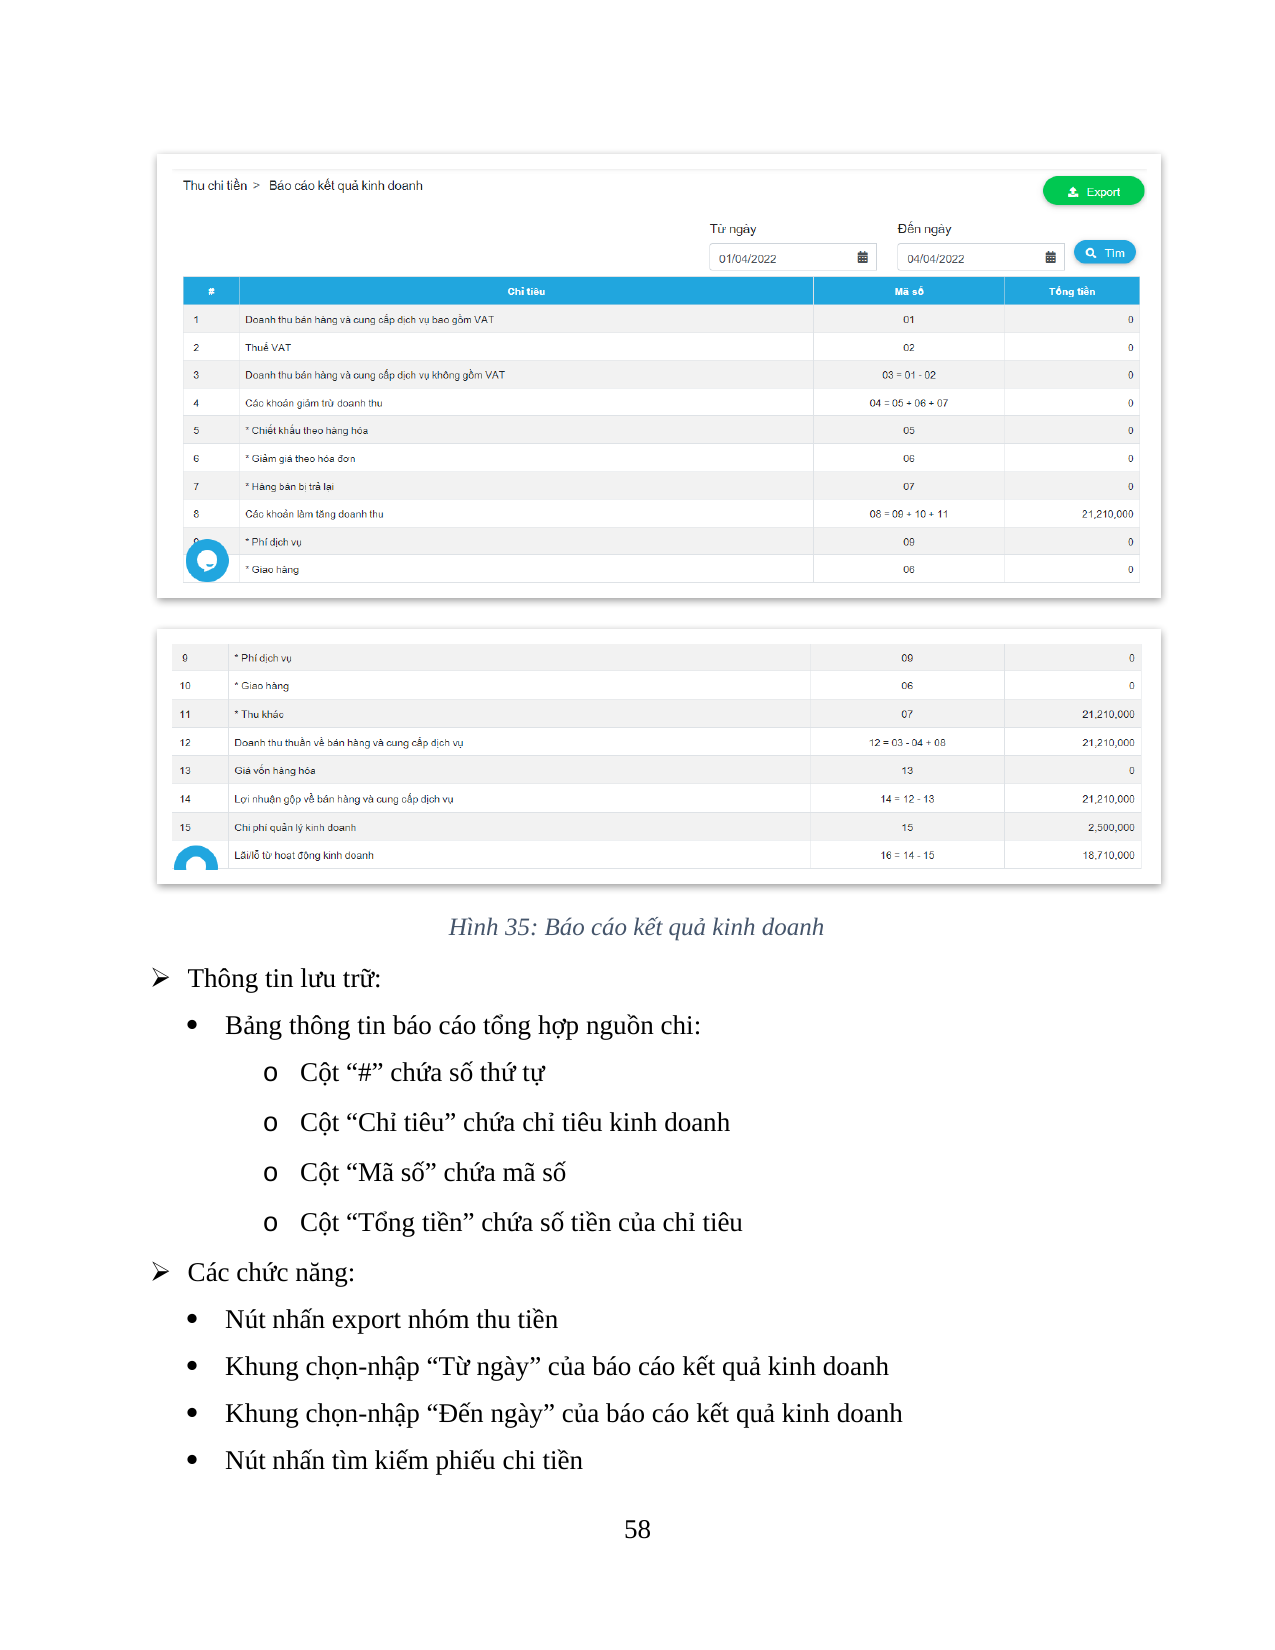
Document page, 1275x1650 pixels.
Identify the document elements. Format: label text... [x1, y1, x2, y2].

list Cột “Chỉ tiêu” chứa chỉ tiêu kinh doanh [262, 1106, 1125, 1139]
picture [172, 169, 1147, 583]
list Nút nhấn export nhóm thu tiền [187, 1303, 1125, 1334]
list Cột “Mã số” chứa mã số [262, 1156, 1125, 1189]
list Nút nhấn tìm kiếm phiếu chi tiền [187, 1444, 1125, 1475]
list Khung chọn-nhập “Từ ngày” của báo cáo kết quả kinh doanh [187, 1350, 1125, 1381]
text Hình 35: Báo cáo kết quả kinh doanh [150, 912, 1125, 941]
list Cột “#” chứa số thứ tự [262, 1056, 1125, 1089]
list Cột “Tổng tiền” chứa số tiền của chỉ tiêu [262, 1206, 1125, 1239]
list Các chức năng: [150, 1256, 1125, 1287]
list Khung chọn-nhập “Đến ngày” của báo cáo kết quả kinh doanh [187, 1397, 1125, 1428]
picture [172, 644, 1147, 870]
list Thông tin lưu trữ: [150, 962, 1125, 993]
list Bảng thông tin báo cáo tổng hợp nguồn chi: [187, 1009, 1125, 1040]
